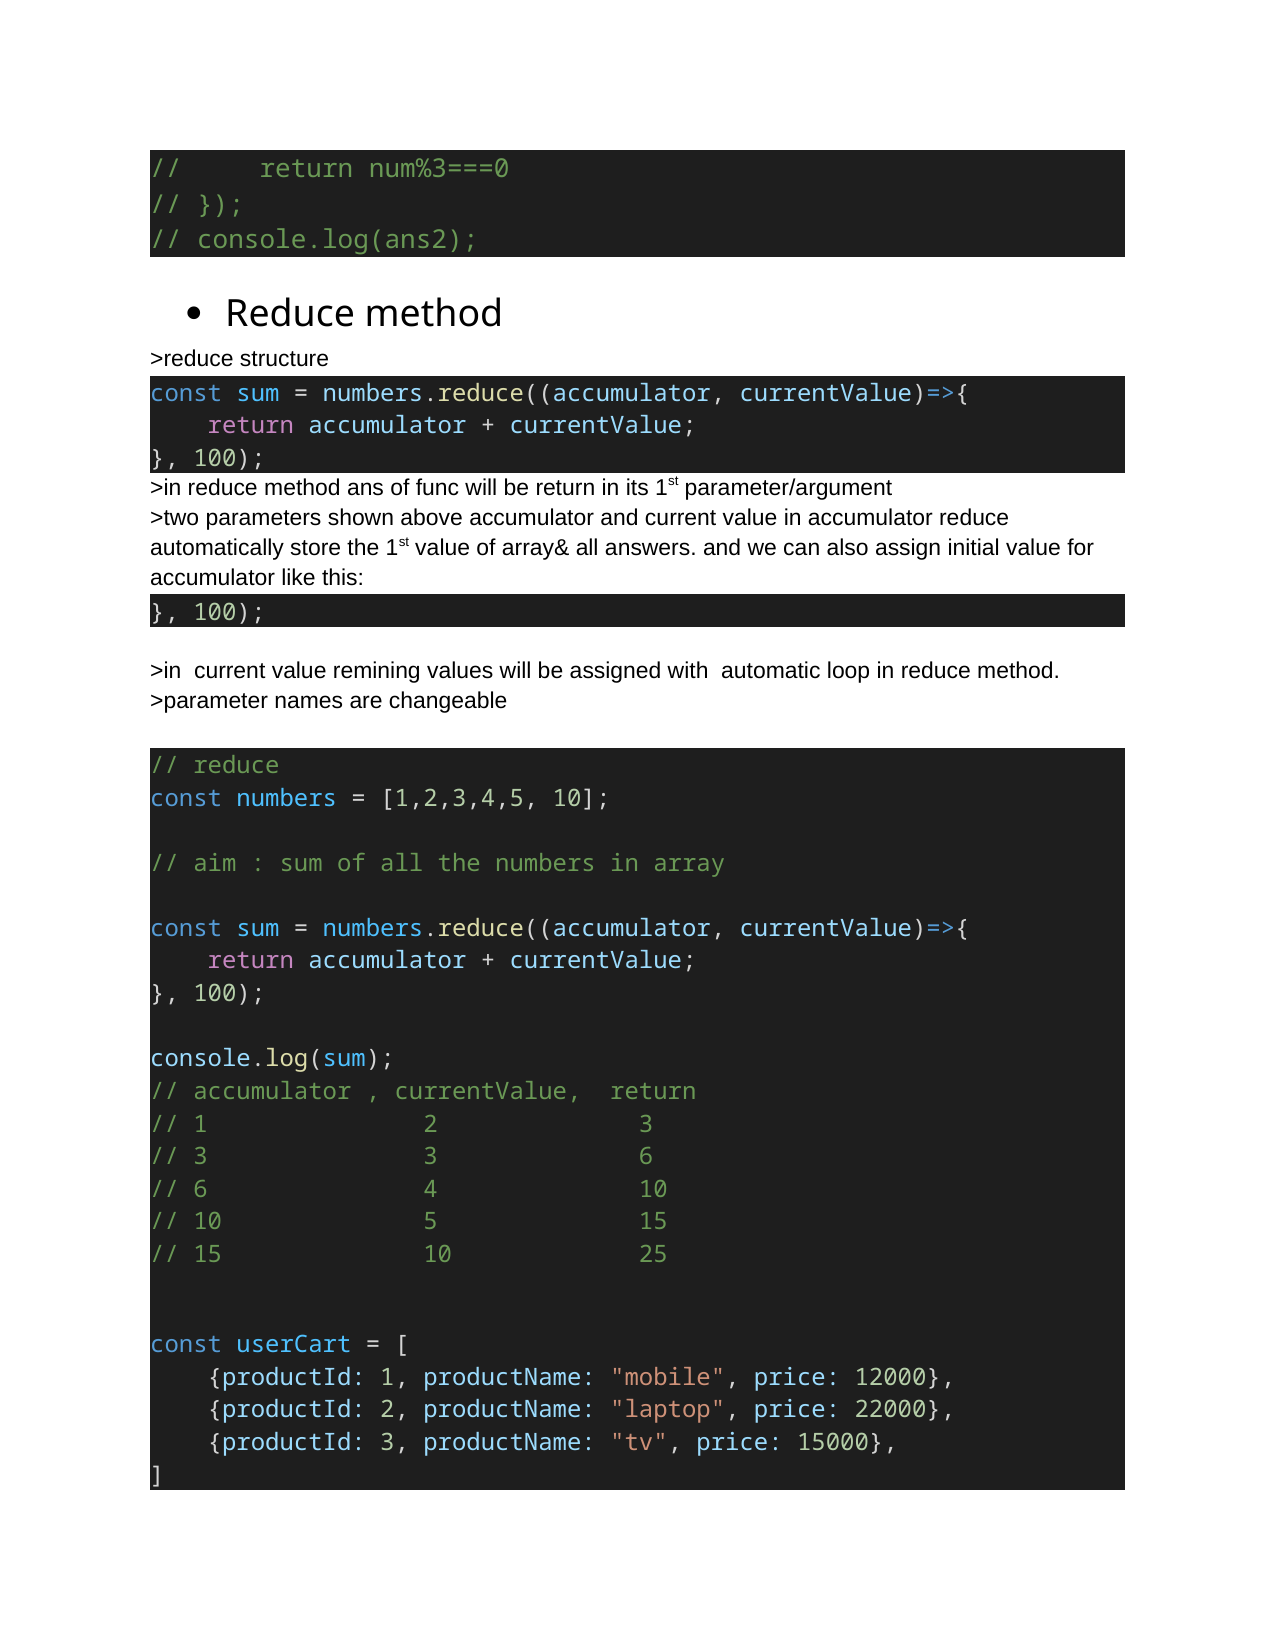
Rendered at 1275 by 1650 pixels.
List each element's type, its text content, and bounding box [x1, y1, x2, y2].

text // return num%3===0 [150, 150, 1125, 186]
text const sum = numbers.reduce((accumulator, currentValue)=>{ [150, 376, 1125, 408]
text // aim : sum of all the numbers in array [150, 846, 1125, 878]
text console.log(sum); [150, 1041, 1125, 1074]
text {productId: 2, productName: "laptop", price: 22000}, [150, 1392, 1125, 1425]
text return accumulator + currentValue; [150, 408, 1125, 441]
text }, 100); [150, 441, 1125, 473]
text // 1 2 3 [150, 1106, 1125, 1139]
text // 6 4 10 [150, 1172, 1125, 1204]
text ] [150, 1457, 1125, 1490]
text // reduce [150, 748, 1125, 780]
text >two parameters shown above accumulator and current value in accumulator reduce automatically store the 1st value of array& all answers. and we can also assign initial value for accumulator like this: [150, 504, 1125, 590]
text {productId: 1, productName: "mobile", price: 12000}, [150, 1359, 1125, 1392]
text // 15 10 25 [150, 1237, 1125, 1269]
text const numbers = [1,2,3,4,5, 10]; [150, 780, 1125, 813]
text // console.log(ans2); [150, 221, 1125, 257]
text // }); [150, 186, 1125, 221]
text const userCart = [ [150, 1327, 1125, 1359]
text }, 100); [150, 976, 1125, 1008]
text const sum = numbers.reduce((accumulator, currentValue)=>{ [150, 911, 1125, 943]
text >in current value remining values will be assigned with automatic loop in reduce method. [150, 657, 1125, 683]
text }, 100); [150, 594, 1125, 627]
text // 3 3 6 [150, 1139, 1125, 1172]
text // 10 5 15 [150, 1204, 1125, 1237]
text // accumulator , currentValue, return [150, 1074, 1125, 1106]
text return accumulator + currentValue; [150, 943, 1125, 976]
text {productId: 3, productName: "tv", price: 15000}, [150, 1425, 1125, 1457]
text >parameter names are changeable [150, 687, 1125, 714]
text >reduce structure [150, 345, 1125, 372]
text >in reduce method ans of func will be return in its 1st parameter/argument [150, 473, 1125, 500]
list Reduce method [187, 287, 1125, 338]
